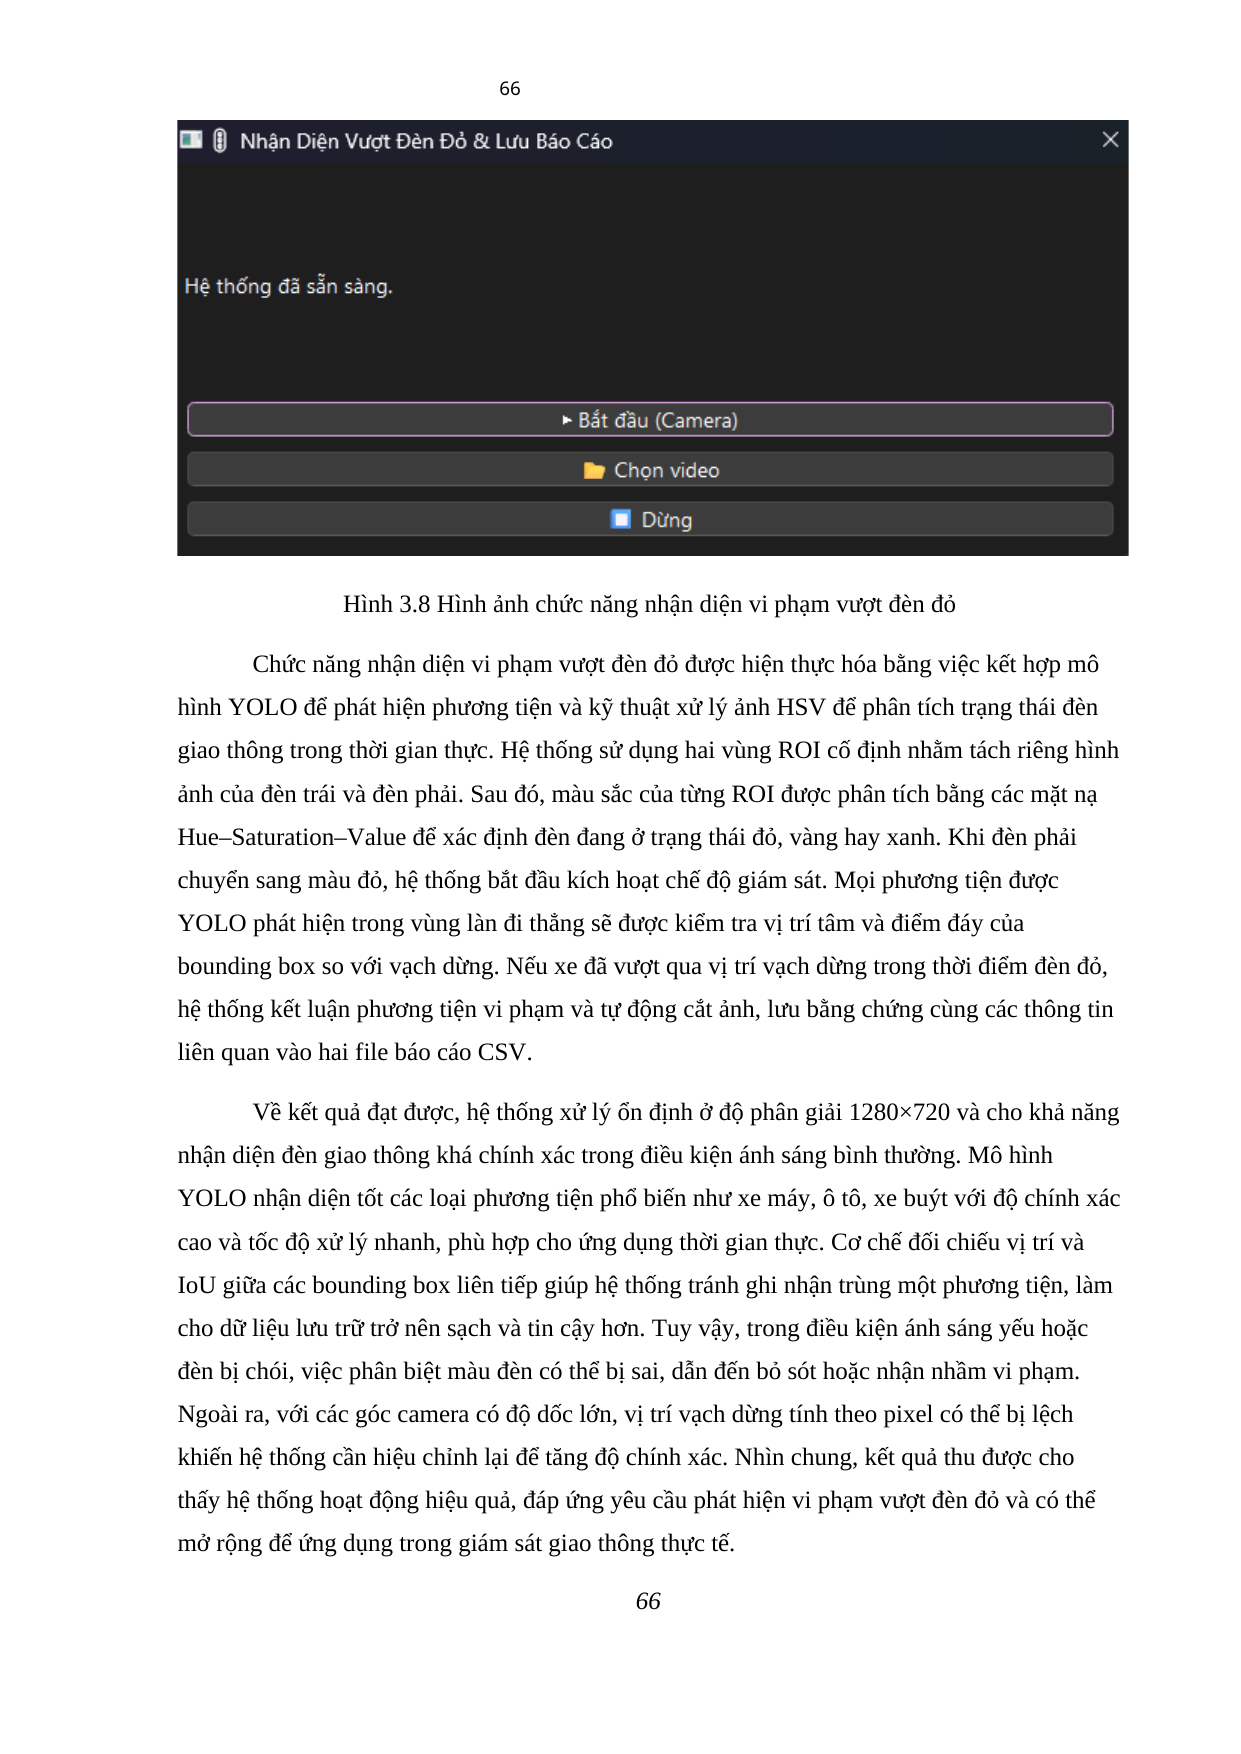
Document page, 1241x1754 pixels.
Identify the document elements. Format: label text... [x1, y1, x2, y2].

picture [177, 120, 1129, 556]
text Về kết quả đạt được, hệ thống xử lý ổn định ở độ phân giải 1280×720 và cho khả năng nhận diện đèn giao thông khá chính xác trong điều kiện ánh sáng bình thường. Mô hình YOLO nhận diện tốt các loại phương tiện phổ biến như xe máy, ô tô, xe buýt với độ chính xác cao và tốc độ xử lý nhanh, phù hợp cho ứng dụng thời gian thực. Cơ chế đối chiếu vị trí và IoU giữa các bounding box liên tiếp giúp hệ thống tránh ghi nhận trùng một phương tiện, làm cho dữ liệu lưu trữ trở nên sạch và tin cậy hơn. Tuy vậy, trong điều kiện ánh sáng yếu hoặc đèn bị chói, việc phân biệt màu đèn có thể bị sai, dẫn đến bỏ sót hoặc nhận nhầm vi phạm. Ngoài ra, với các góc camera có độ dốc lớn, vị trí vạch dừng tính theo pixel có thể bị lệch khiến hệ thống cần hiệu chỉnh lại để tăng độ chính xác. Nhìn chung, kết quả thu được cho thấy hệ thống hoạt động hiệu quả, đáp ứng yêu cầu phát hiện vi phạm vượt đèn đỏ và có thể mở rộng để ứng dụng trong giám sát giao thông thực tế. [177, 1097, 1121, 1557]
text Chức năng nhận diện vi phạm vượt đèn đỏ được hiện thực hóa bằng việc kết hợp mô hình YOLO để phát hiện phương tiện và kỹ thuật xử lý ảnh HSV để phân tích trạng thái đèn giao thông trong thời gian thực. Hệ thống sử dụng hai vùng ROI cố định nhằm tách riêng hình ảnh của đèn trái và đèn phải. Sau đó, màu sắc của từng ROI được phân tích bằng các mặt nạ Hue–Saturation–Value để xác định đèn đang ở trạng thái đỏ, vàng hay xanh. Khi đèn phải chuyển sang màu đỏ, hệ thống bắt đầu kích hoạt chế độ giám sát. Mọi phương tiện được YOLO phát hiện trong vùng làn đi thẳng sẽ được kiểm tra vị trí tâm và điểm đáy của bounding box so với vạch dừng. Nếu xe đã vượt qua vị trí vạch dừng trong thời điểm đèn đỏ, hệ thống kết luận phương tiện vi phạm và tự động cắt ảnh, lưu bằng chứng cùng các thông tin liên quan vào hai file báo cáo CSV. [177, 649, 1121, 1066]
text Hình 3.8 Hình ảnh chức năng nhận diện vi phạm vượt đèn đỏ [177, 589, 1121, 618]
